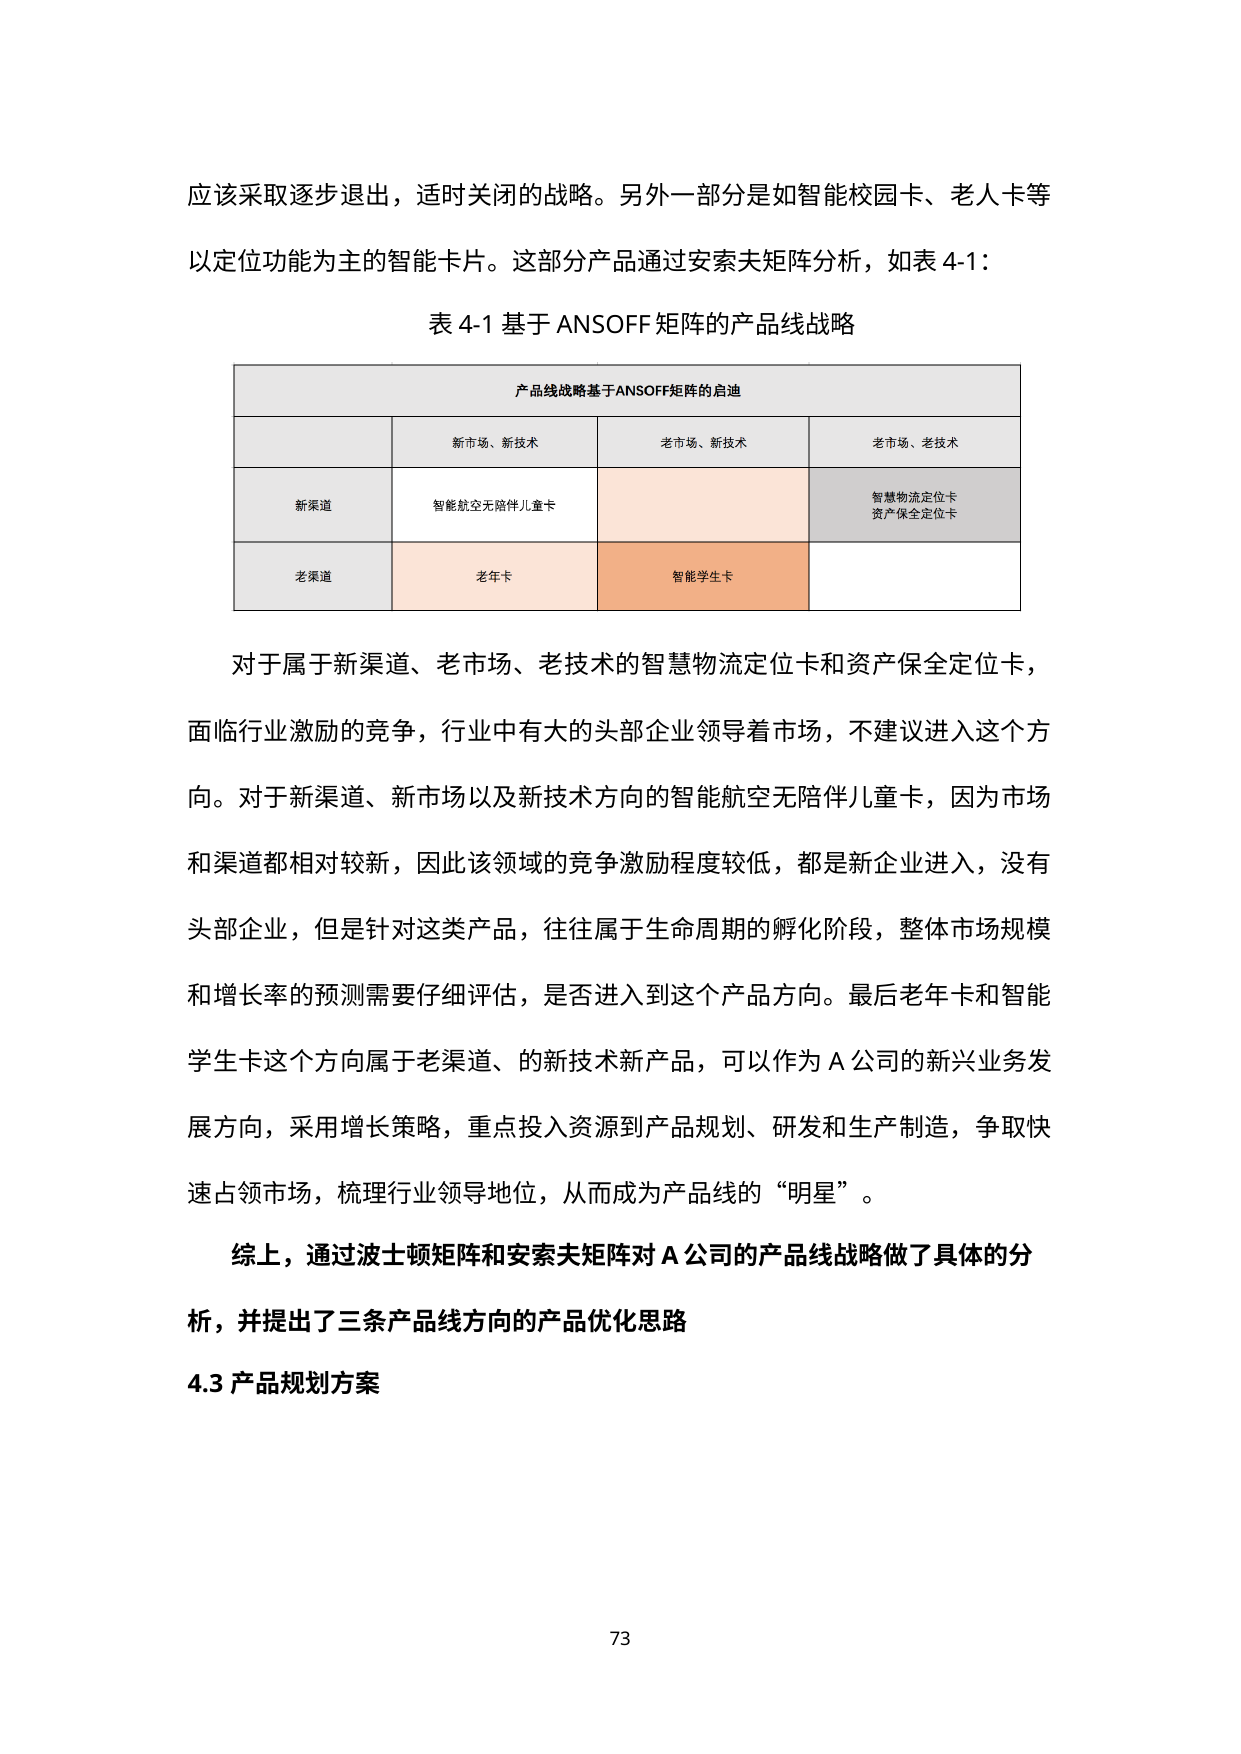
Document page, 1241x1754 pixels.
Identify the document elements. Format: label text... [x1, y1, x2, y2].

text 综上，通过波士顿矩阵和安索夫矩阵对A公司的产品线战略做了具体的分析，并提出了三条产品线方向的产品优化思路 [187, 1232, 1053, 1342]
text 对于属于新渠道、老市场、老技术的智慧物流定位卡和资产保全定位卡，面临行业激励的竞争，行业中有大的头部企业领导着市场，不建议进入这个方向。对于新渠道、新市场以及新技术方向的智能航空无陪伴儿童卡，因为市场和渠道都相对较新，因此该领域的竞争激励程度较低，都是新企业进入，没有头部企业，但是针对这类产品，往往属于生命周期的孵化阶段，整体市场规模和增长率的预测需要仔细评估，是否进入到这个产品方向。最后老年卡和智能学生卡这个方向属于老渠道、的新技术新产品，可以作为A公司的新兴业务发展方向，采用增长策略，重点投入资源到产品规划、研发和生产制造，争取快速占领市场，梳理行业领导地位，从而成为产品线的“明星”。 [187, 641, 1053, 1213]
text 表4-1 基于ANSOFF矩阵的产品线战略 [187, 300, 1053, 344]
picture [231, 362, 1022, 612]
text 4.3 产品规划方案 [187, 1360, 1053, 1404]
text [187, 172, 1053, 282]
